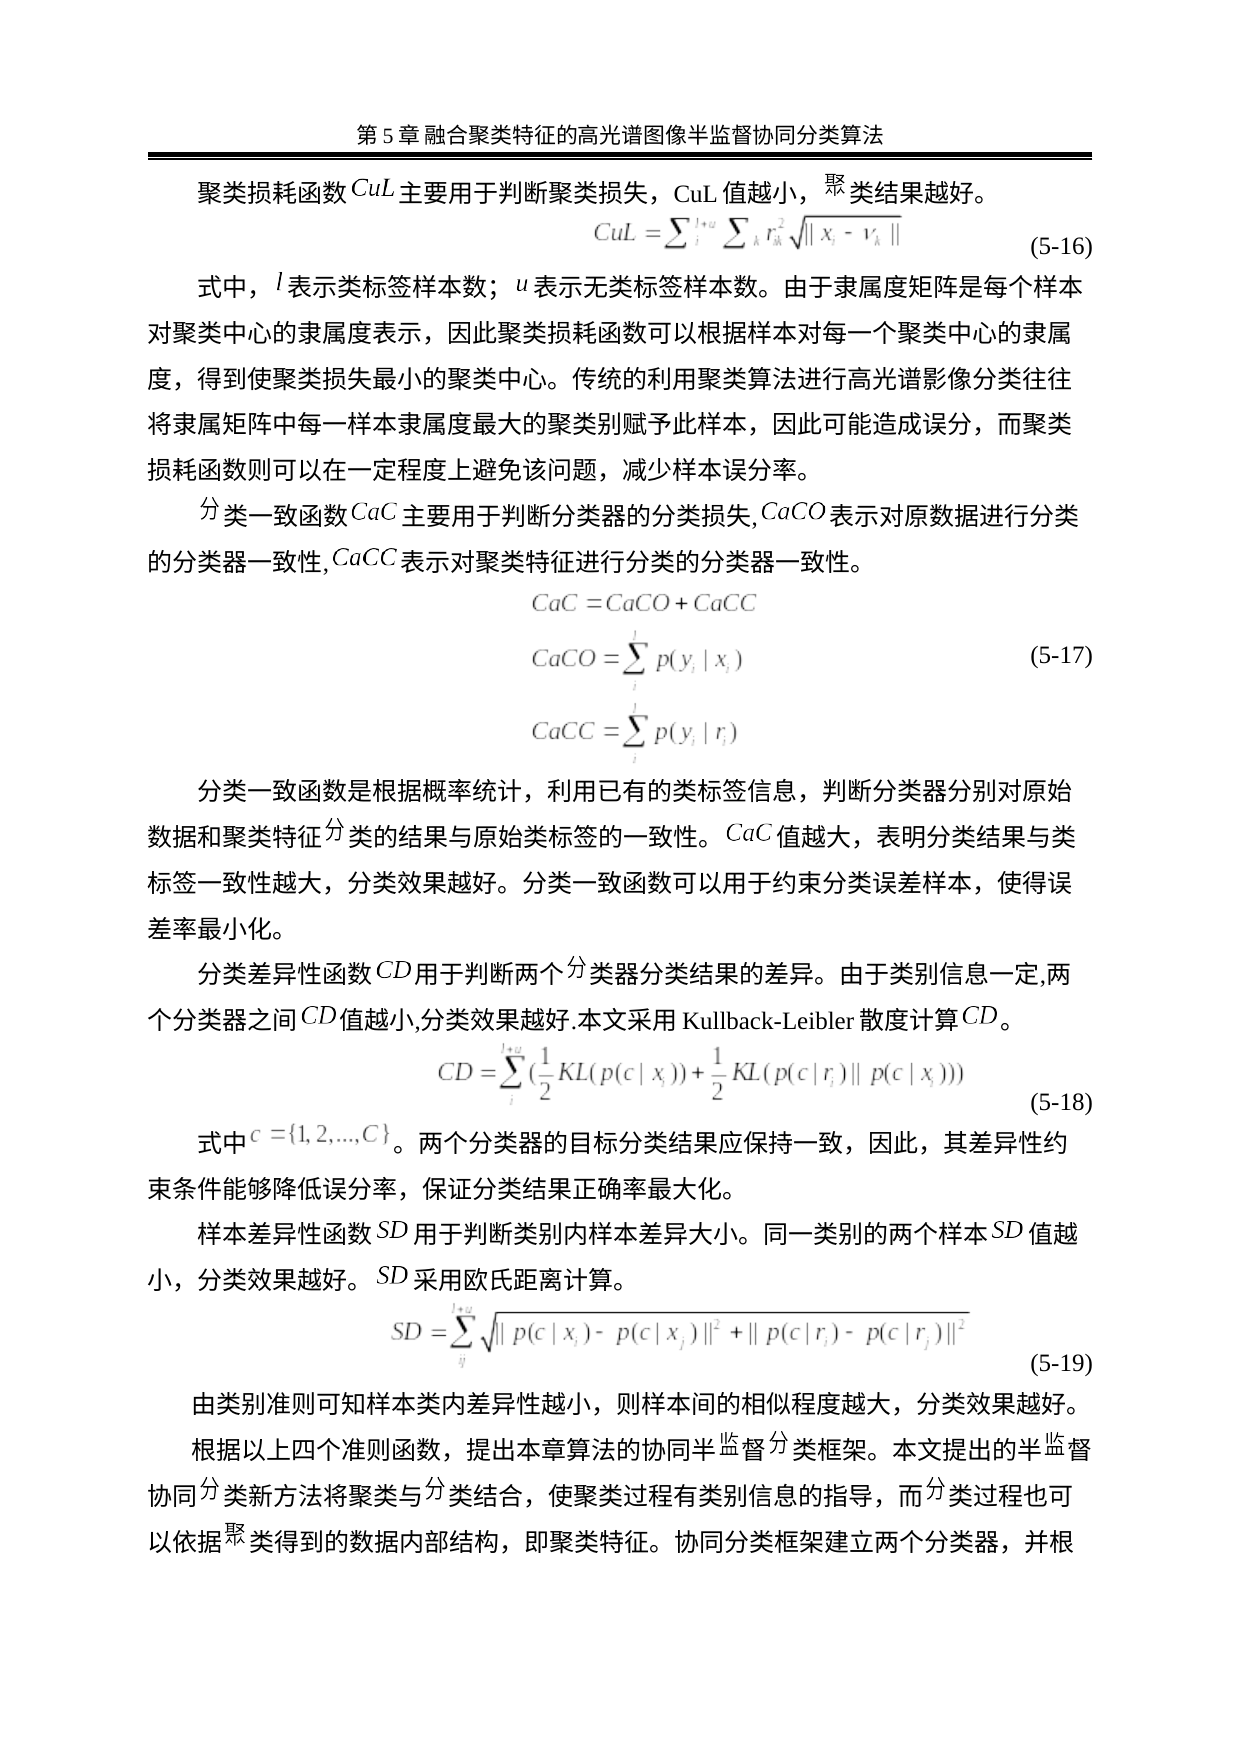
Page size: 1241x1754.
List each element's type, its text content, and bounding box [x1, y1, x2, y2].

text 分类一致函数是根据概率统计，利用已有的类标签信息，判断分类器分别对原始数据和聚类特征类的结果与原始类标签的一致性。值越大，表明分类结果与类标签一致性越大，分类效果越好。分类一致函数可以用于约束分类误差样本，使得误差率最小化。 [148, 764, 1092, 947]
text 式中。两个分类器的目标分类结果应保持一致，因此，其差异性约束条件能够降低误分率，保证分类结果正确率最大化。 [148, 1116, 1092, 1207]
text (5-19) [148, 1299, 1092, 1377]
text 由类别准则可知样本类内差异性越小，则样本间的相似程度越大，分类效果越好。 [148, 1377, 1092, 1423]
text 式中，表示类标签样本数；表示无类标签样本数。由于隶属度矩阵是每个样本对聚类中心的隶属度表示，因此聚类损耗函数可以根据样本对每一个聚类中心的隶属度，得到使聚类损失最小的聚类中心。传统的利用聚类算法进行高光谱影像分类往往将隶属矩阵中每一样本隶属度最大的聚类别赋予此样本，因此可能造成误分，而聚类损耗函数则可以在一定程度上避免该问题，减少样本误分率。 [148, 260, 1092, 489]
text 样本差异性函数用于判断类别内样本差异大小。同一类别的两个样本值越小，分类效果越好。采用欧氏距离计算。 [148, 1207, 1092, 1299]
text (5-17) [148, 626, 1092, 672]
text (5-18) [148, 1039, 1092, 1116]
text 类一致函数主要用于判断分类器的分类损失,表示对原数据进行分类的分类器一致性,表示对聚类特征进行分类的分类器一致性。 [148, 489, 1092, 581]
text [148, 1423, 1092, 1560]
text 分类差异性函数用于判断两个类器分类结果的差异。由于类别信息一定,两个分类器之间值越小,分类效果越好.本文采用Kullback-Leibler散度计算。 [148, 947, 1092, 1039]
text (5-16) [148, 211, 1092, 260]
text 聚类损耗函数主要用于判断聚类损失，CuL值越小，类结果越好。 [148, 165, 1092, 211]
